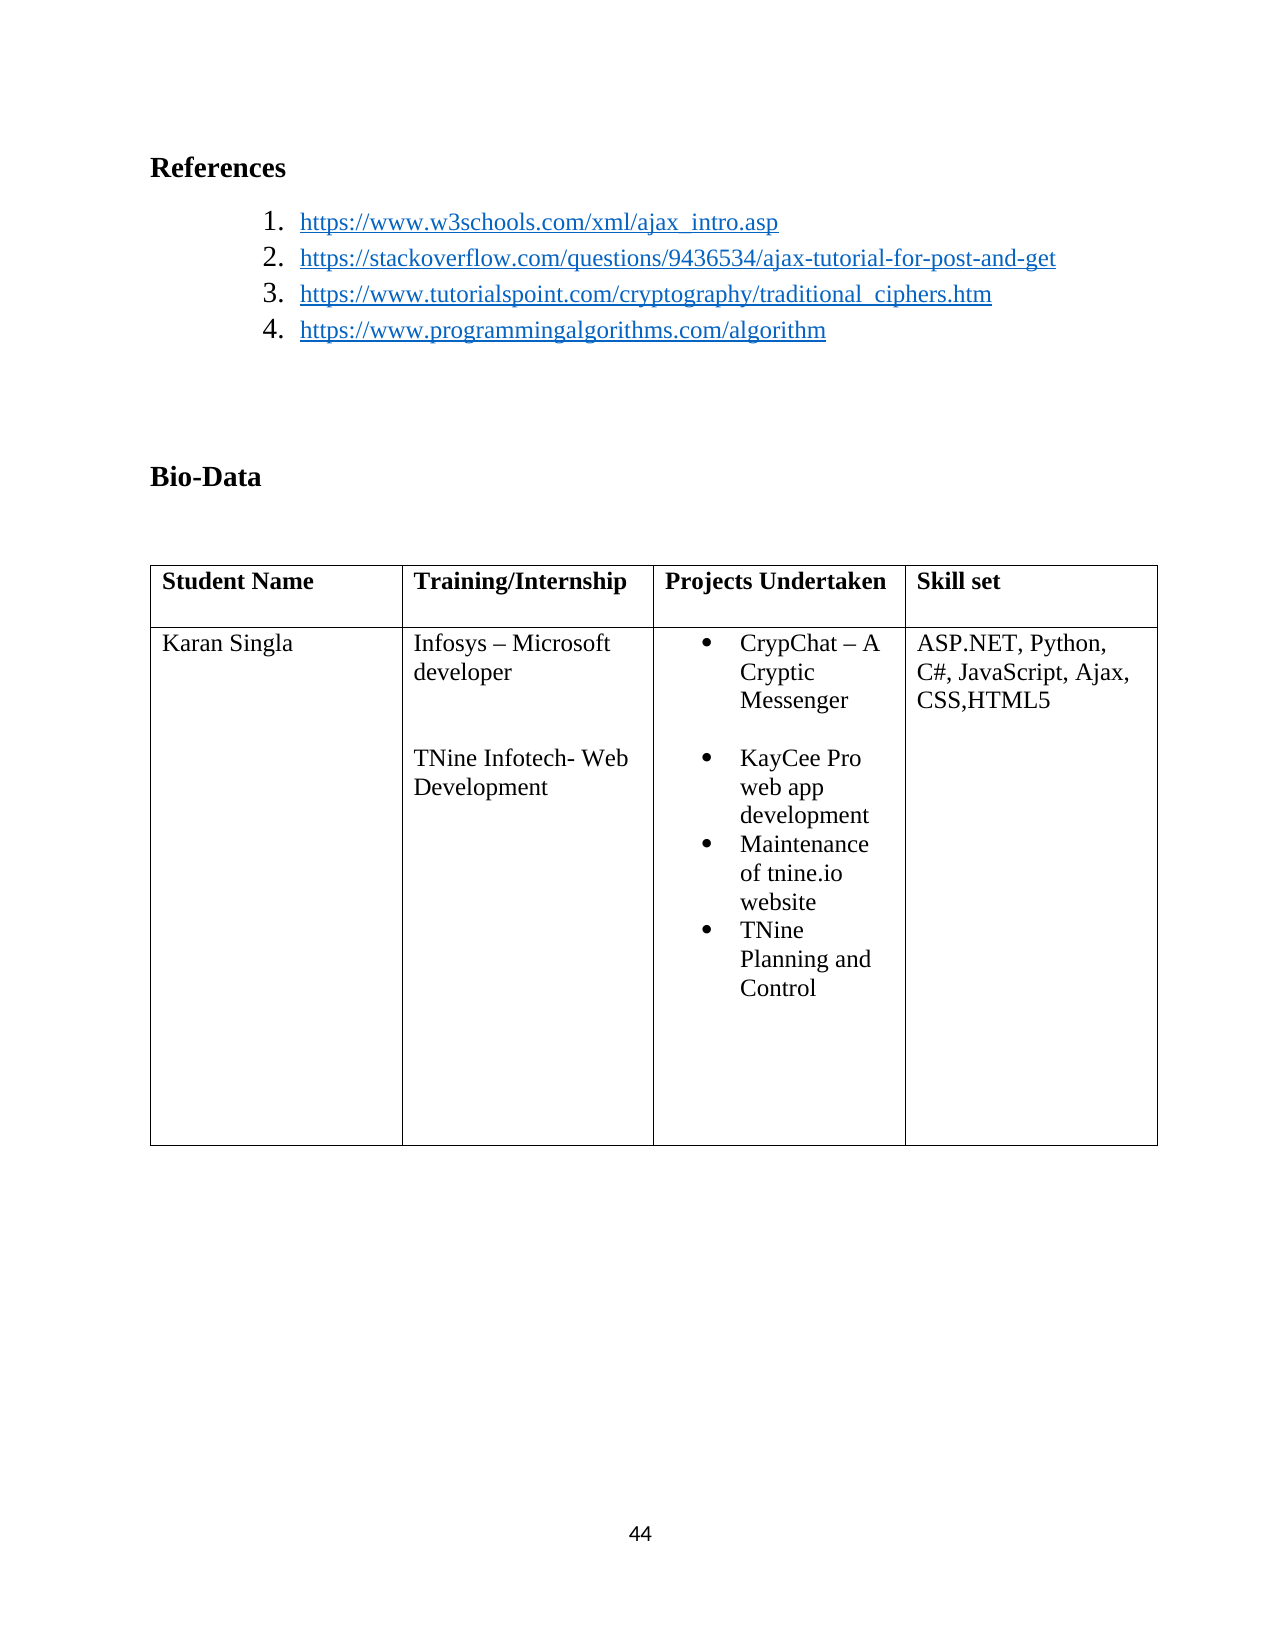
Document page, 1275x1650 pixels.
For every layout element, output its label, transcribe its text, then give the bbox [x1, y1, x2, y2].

table_cell Infosys – Microsoft developer TNine Infotech- Web Development [403, 628, 653, 1145]
table_cell CrypChat – A Cryptic Messenger KayCee Pro web app development Maintenance of tnine.io website TNine Planning and Control [654, 628, 905, 1145]
text References [150, 150, 1125, 183]
table_cell Karan Singla [151, 628, 402, 1145]
list https://www.w3schools.com/xml/ajax_intro.asp [262, 203, 1125, 236]
table_header Training/Internship [403, 566, 653, 627]
list https://stackoverflow.com/questions/9436534/ajax-tutorial-for-post-and-get [262, 239, 1125, 272]
table_header Projects Undertaken [654, 566, 905, 627]
list https://www.programmingalgorithms.com/algorithm [262, 311, 1125, 345]
table_header Student Name [151, 566, 402, 627]
text Bio-Data [150, 459, 1125, 493]
table_cell ASP.NET, Python, C#, JavaScript, Ajax, CSS,HTML5 [906, 628, 1157, 1145]
list https://www.tutorialspoint.com/cryptography/traditional_ciphers.htm [262, 275, 1125, 309]
table_header Skill set [906, 566, 1157, 627]
